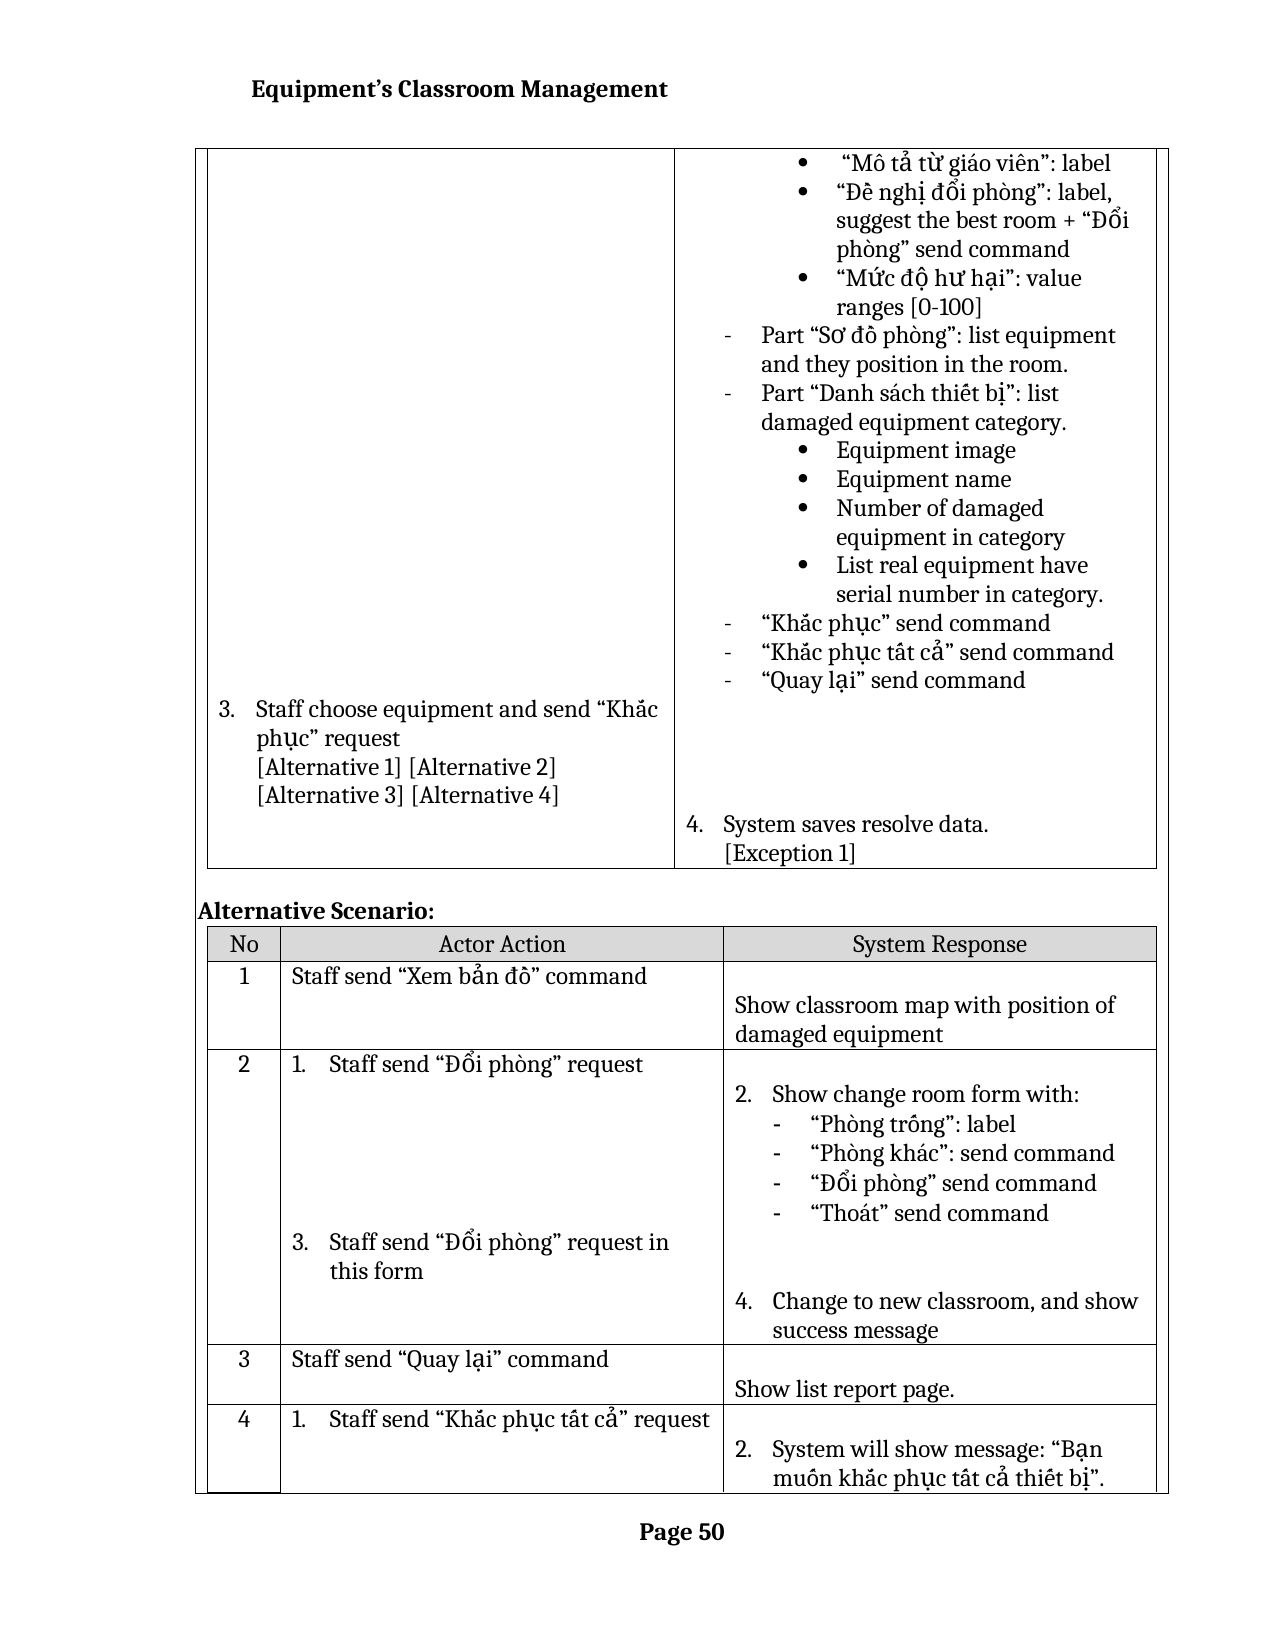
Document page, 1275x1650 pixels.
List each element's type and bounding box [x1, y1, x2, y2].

table_cell [196, 149, 1168, 1493]
